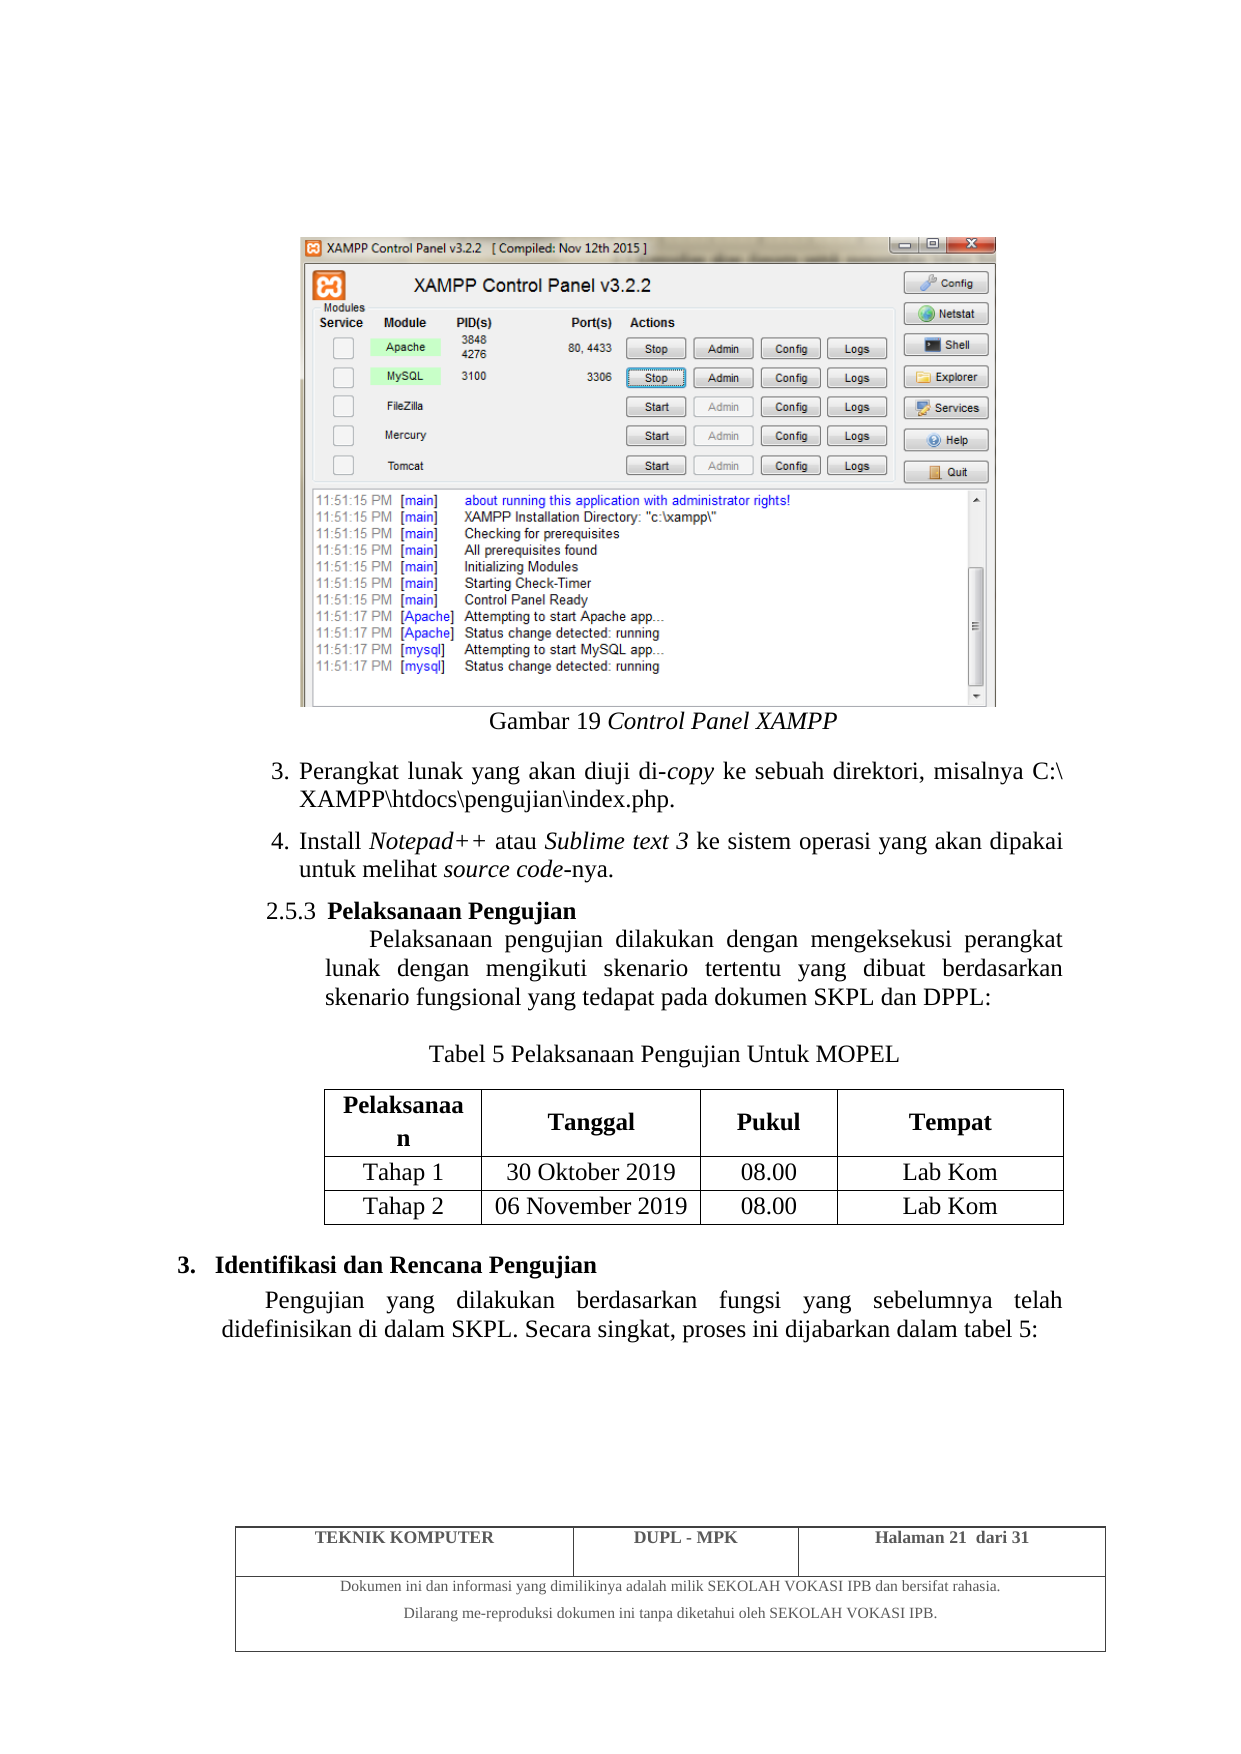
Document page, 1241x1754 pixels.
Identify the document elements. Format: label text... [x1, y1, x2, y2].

table_cell 08.00 [701, 1191, 837, 1224]
table_header Tempat [838, 1090, 1063, 1156]
table_cell 08.00 [701, 1157, 837, 1190]
table_header Pukul [701, 1090, 837, 1156]
table_cell Lab Kom [838, 1191, 1063, 1224]
table_header Pelaksanaan [325, 1090, 481, 1156]
table_cell 06 November 2019 [482, 1191, 700, 1224]
table_cell Tahap 1 [325, 1157, 481, 1190]
text Gambar 19 Control Panel XAMPP [266, 706, 1063, 735]
picture [300, 237, 997, 707]
table_cell Tahap 2 [325, 1191, 481, 1224]
text Pelaksanaan pengujian dilakukan dengan mengeksekusi perangkat lunak dengan mengikuti skenario tertentu yang dibuat berdasarkan skenario fungsional yang tedapat pada dokumen SKPL dan DPPL: [325, 924, 1063, 1011]
table_cell Lab Kom [838, 1157, 1063, 1190]
list Perangkat lunak yang akan diuji di-copy ke sebuah direktori, misalnya C:\XAMPP\htdocs\pengujian\index.php. [271, 756, 1063, 813]
list Install Notepad++ atau Sublime text 3 ke sistem operasi yang akan dipakai untuk melihat source code-nya. [271, 826, 1063, 883]
table_header Tanggal [482, 1090, 700, 1156]
subtitle Identifikasi dan Rencana Pengujian [177, 1250, 1063, 1279]
text Tabel 5 Pelaksanaan Pengujian Untuk MOPEL [266, 1039, 1063, 1068]
subtitle Pelaksanaan Pengujian [266, 896, 1063, 924]
table_cell 30 Oktober 2019 [482, 1157, 700, 1190]
text Pengujian yang dilakukan berdasarkan fungsi yang sebelumnya telah didefinisikan di dalam SKPL. Secara singkat, proses ini dijabarkan dalam tabel 5: [221, 1285, 1063, 1343]
